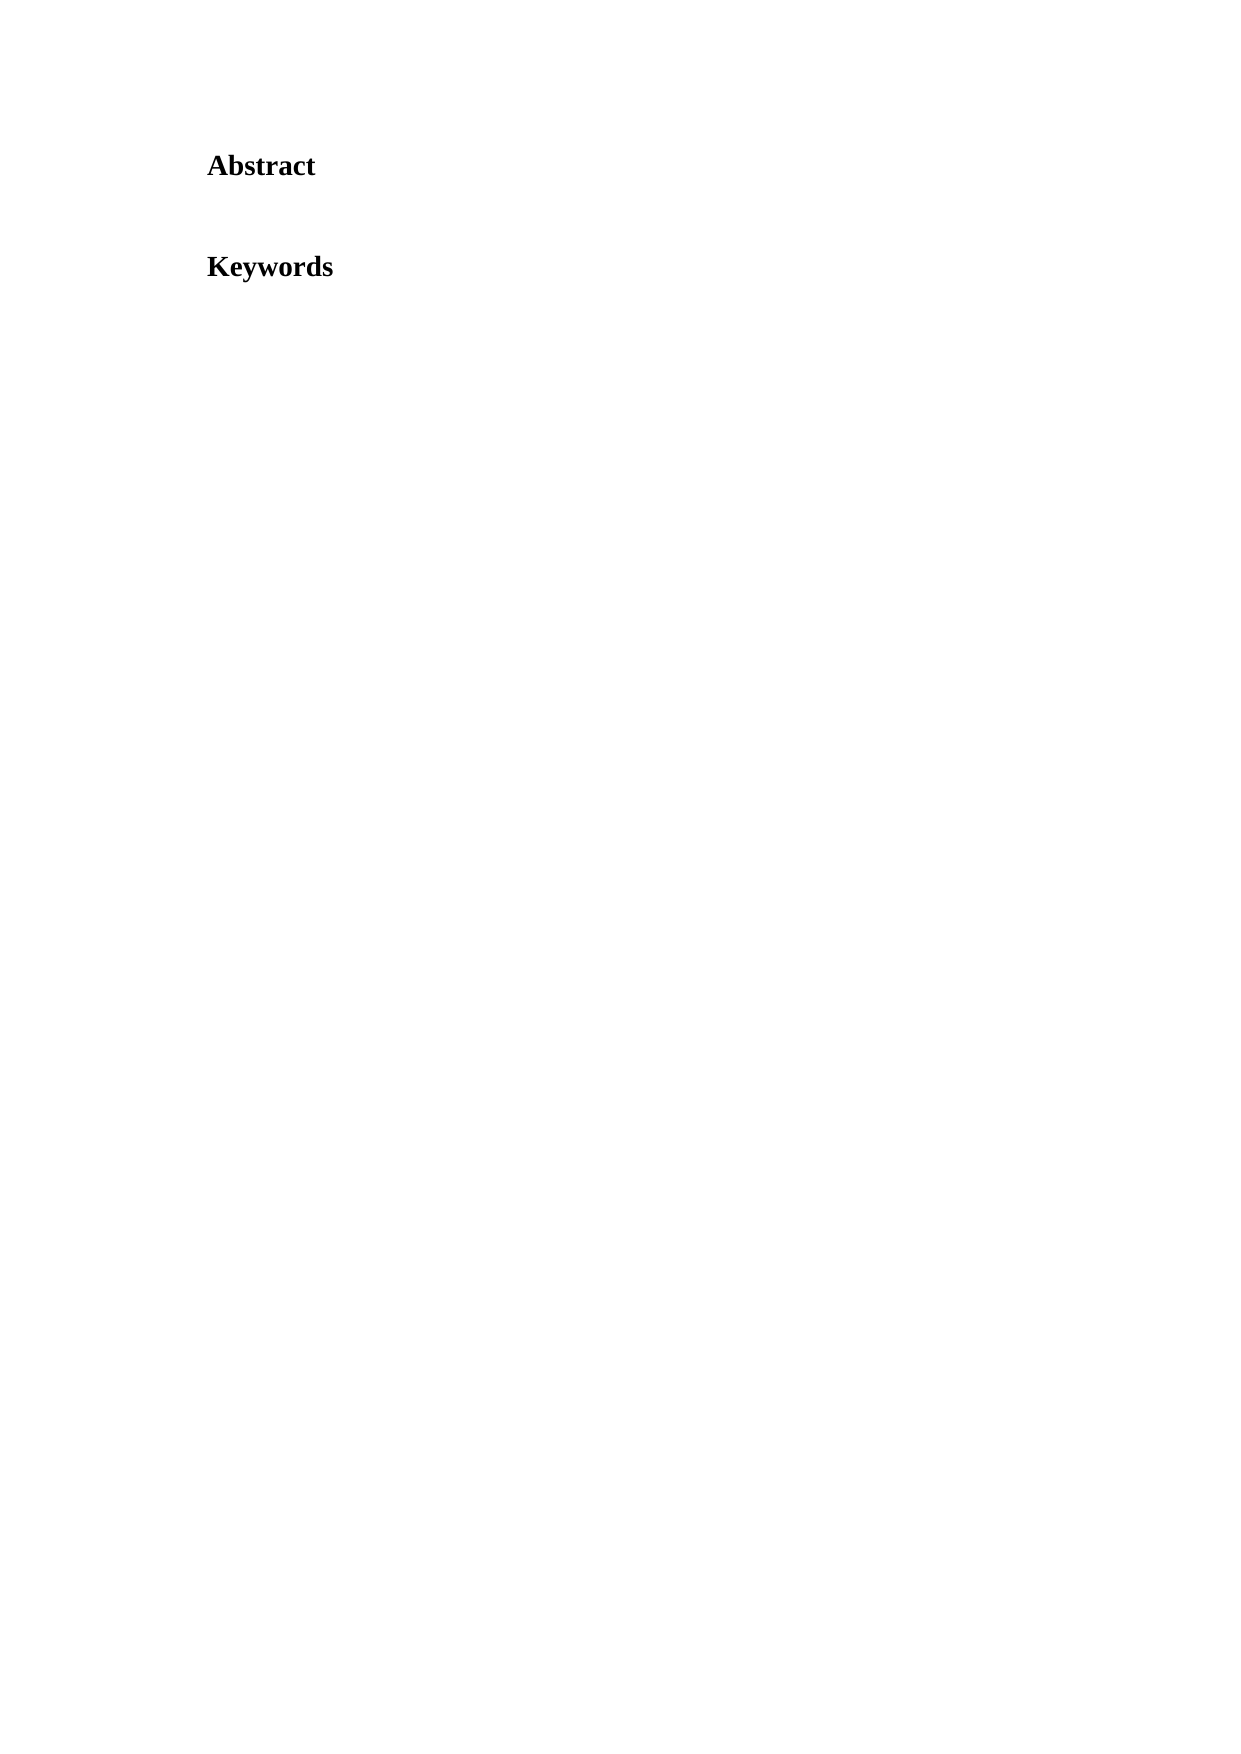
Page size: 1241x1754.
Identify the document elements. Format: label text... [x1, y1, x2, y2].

subtitle Abstract [207, 148, 1092, 181]
subtitle Keywords [207, 249, 1092, 283]
